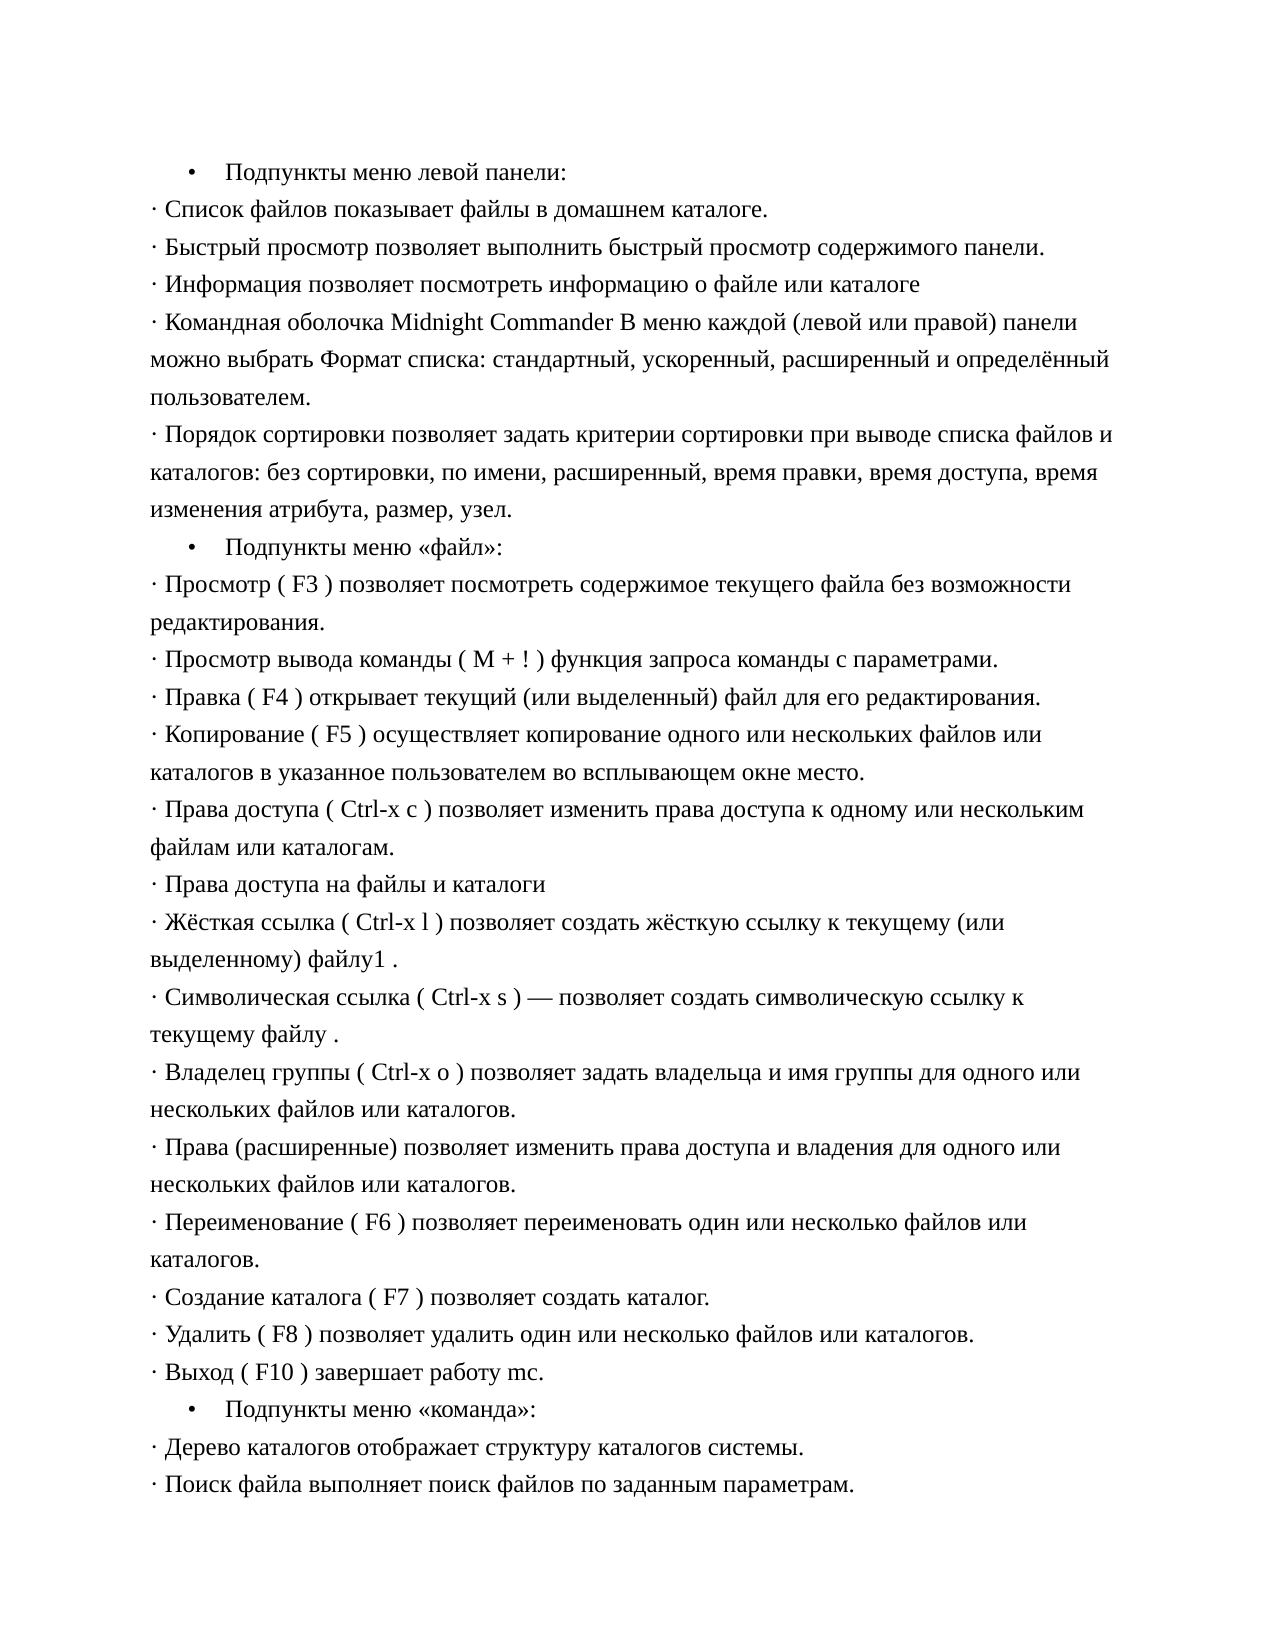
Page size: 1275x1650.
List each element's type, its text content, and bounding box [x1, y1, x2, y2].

list Подпункты меню «файл»: [187, 525, 1125, 562]
text · Переименование ( F6 ) позволяет переименовать один или несколько файлов или каталогов. [150, 1200, 1125, 1275]
text · Права (расширенные) позволяет изменить права доступа и владения для одного или нескольких файлов или каталогов. [150, 1125, 1125, 1200]
text · Владелец группы ( Ctrl-x o ) позволяет задать владельца и имя группы для одного или нескольких файлов или каталогов. [150, 1050, 1125, 1125]
text · Список файлов показывает файлы в домашнем каталоге. [150, 187, 1125, 225]
text · Жёсткая ссылка ( Ctrl-x l ) позволяет создать жёсткую ссылку к текущему (или выделенному) файлу1 . [150, 900, 1125, 975]
text · Командная оболочка Midnight Commander В меню каждой (левой или правой) панели можно выбрать Формат списка: стандартный, ускоренный, расширенный и определённый пользователем. [150, 300, 1125, 412]
text · Выход ( F10 ) завершает работу mc. [150, 1350, 1125, 1387]
text · Удалить ( F8 ) позволяет удалить один или несколько файлов или каталогов. [150, 1312, 1125, 1350]
text · Создание каталога ( F7 ) позволяет создать каталог. [150, 1275, 1125, 1312]
text · Порядок сортировки позволяет задать критерии сортировки при выводе списка файлов и каталогов: без сортировки, по имени, расширенный, время правки, время доступа, время изменения атрибута, размер, узел. [150, 412, 1125, 525]
text · Быстрый просмотр позволяет выполнить быстрый просмотр содержимого панели. [150, 225, 1125, 262]
text · Права доступа ( Ctrl-x c ) позволяет изменить права доступа к одному или нескольким файлам или каталогам. [150, 787, 1125, 862]
text · Права доступа на файлы и каталоги [150, 862, 1125, 900]
text · Просмотр вывода команды ( М + ! ) функция запроса команды с параметрами. [150, 637, 1125, 675]
text · Дерево каталогов отображает структуру каталогов системы. [150, 1425, 1125, 1462]
text · Символическая ссылка ( Ctrl-x s ) — позволяет создать символическую ссылку к текущему файлу . [150, 975, 1125, 1050]
list Подпункты меню «команда»: [187, 1387, 1125, 1425]
list Подпункты меню левой панели: [187, 150, 1125, 187]
text · Поиск файла выполняет поиск файлов по заданным параметрам. [150, 1462, 1125, 1500]
text · Правка ( F4 ) открывает текущий (или выделенный) файл для его редактирования. [150, 675, 1125, 712]
text · Копирование ( F5 ) осуществляет копирование одного или нескольких файлов или каталогов в указанное пользователем во всплывающем окне место. [150, 712, 1125, 787]
text · Просмотр ( F3 ) позволяет посмотреть содержимое текущего файла без возможности редактирования. [150, 562, 1125, 637]
text · Информация позволяет посмотреть информацию о файле или каталоге [150, 262, 1125, 300]
